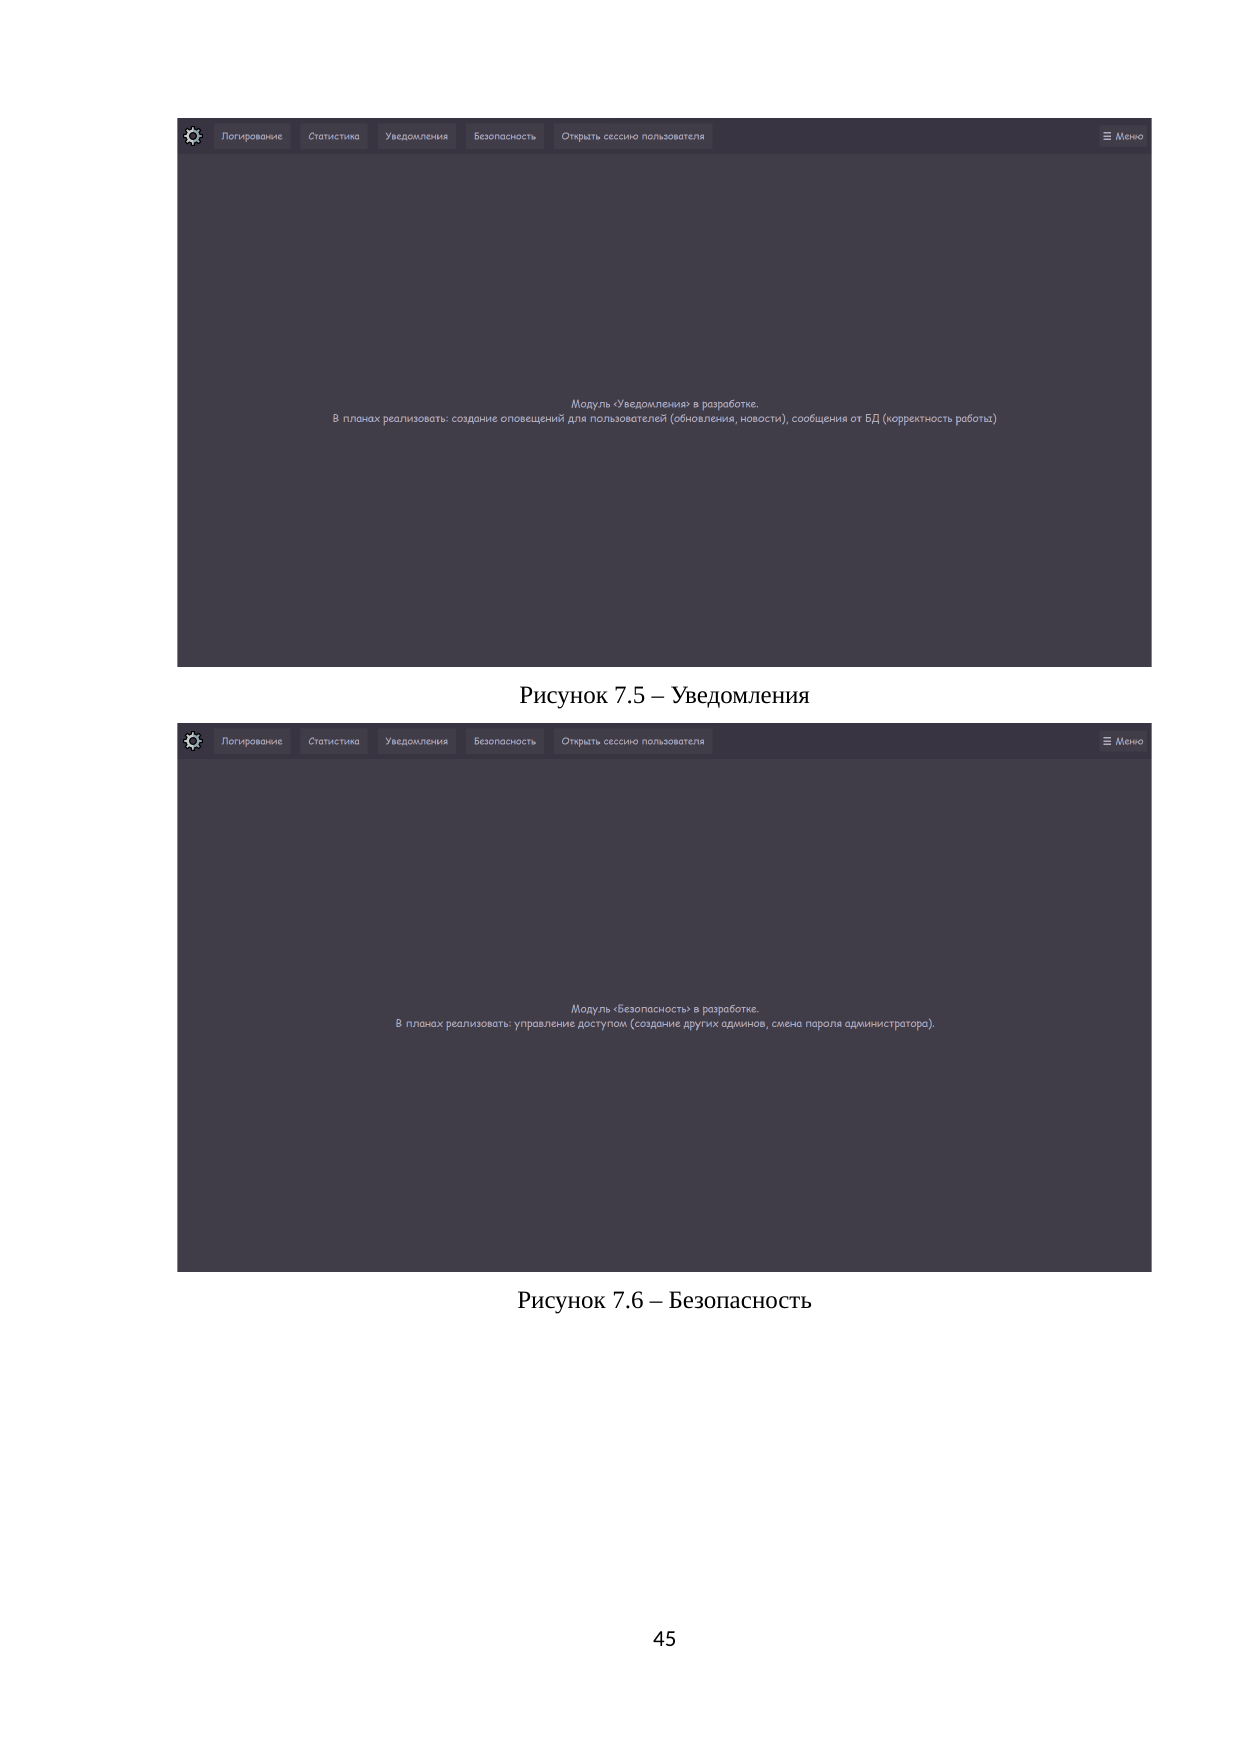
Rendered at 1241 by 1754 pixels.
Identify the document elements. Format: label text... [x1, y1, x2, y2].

text Рисунок 7.6 – Безопасность [177, 1285, 1152, 1314]
picture [177, 723, 1152, 1272]
picture [177, 118, 1152, 667]
text Рисунок 7.5 – Уведомления [177, 680, 1152, 709]
